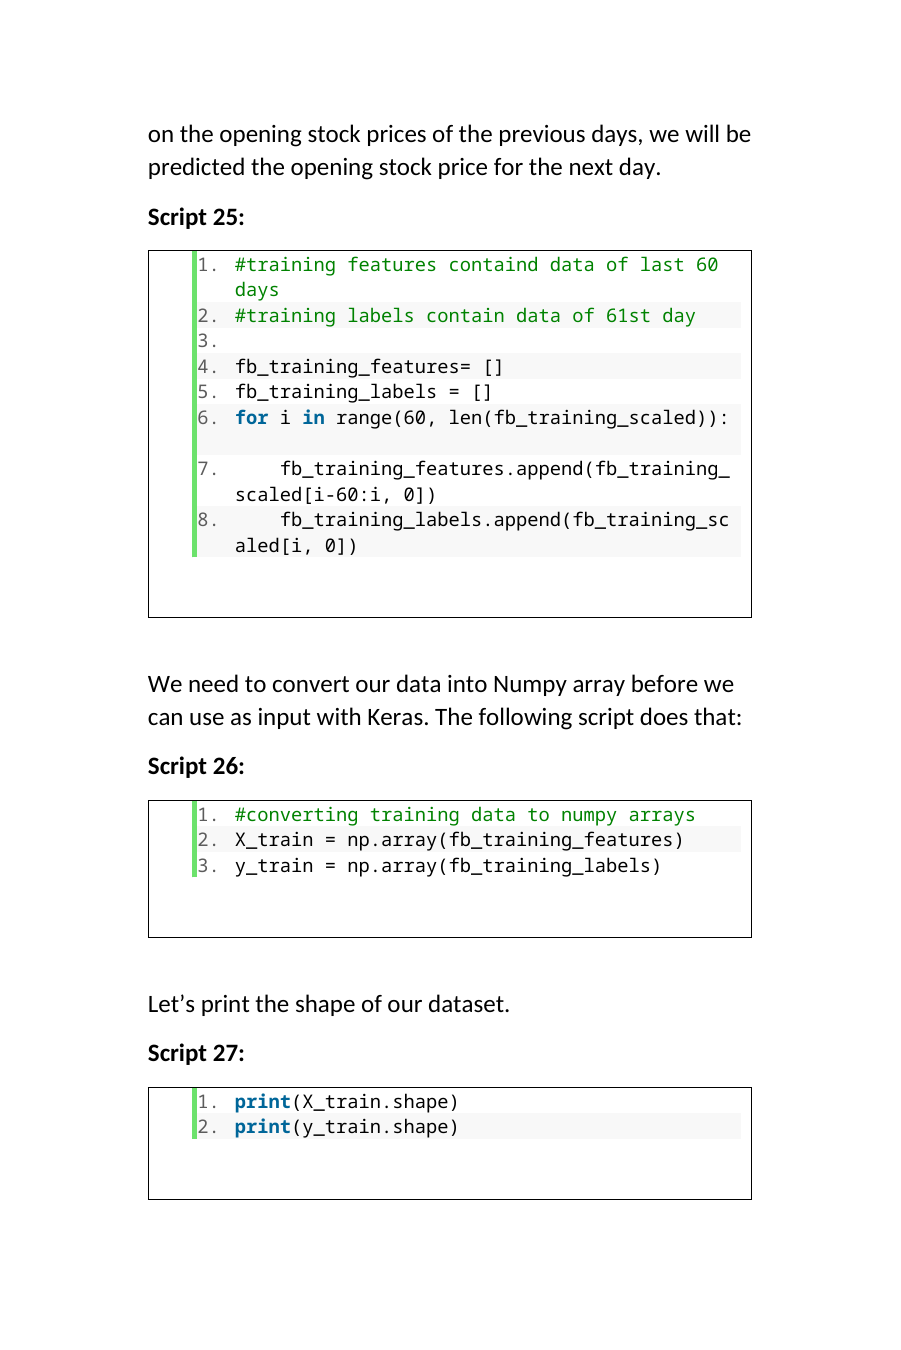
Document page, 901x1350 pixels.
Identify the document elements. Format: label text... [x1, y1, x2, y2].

text Script 27: [148, 1037, 752, 1068]
table_header #training features containd data of last 60 days #training labels contain data of 61st day fb_training_features= [] fb_training_labels = [] for i in range(60, len(fb_training_scaled)): fb_training_features.append(fb_training_scaled[i-60:i, 0]) fb_training_labels.append(fb_training_scaled[i, 0]) [149, 251, 751, 617]
text Let’s print the shape of our dataset. [148, 988, 752, 1018]
table_header print(X_train.shape) print(y_train.shape) [149, 1088, 751, 1199]
text Script 25: [148, 201, 752, 231]
text We need to convert our data into Numpy array before we can use as input with Keras. The following script does that: [148, 668, 752, 731]
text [148, 118, 752, 182]
text Script 26: [148, 750, 752, 781]
table_header #converting training data to numpy arrays X_train = np.array(fb_training_features) y_train = np.array(fb_training_labels) [149, 801, 751, 937]
